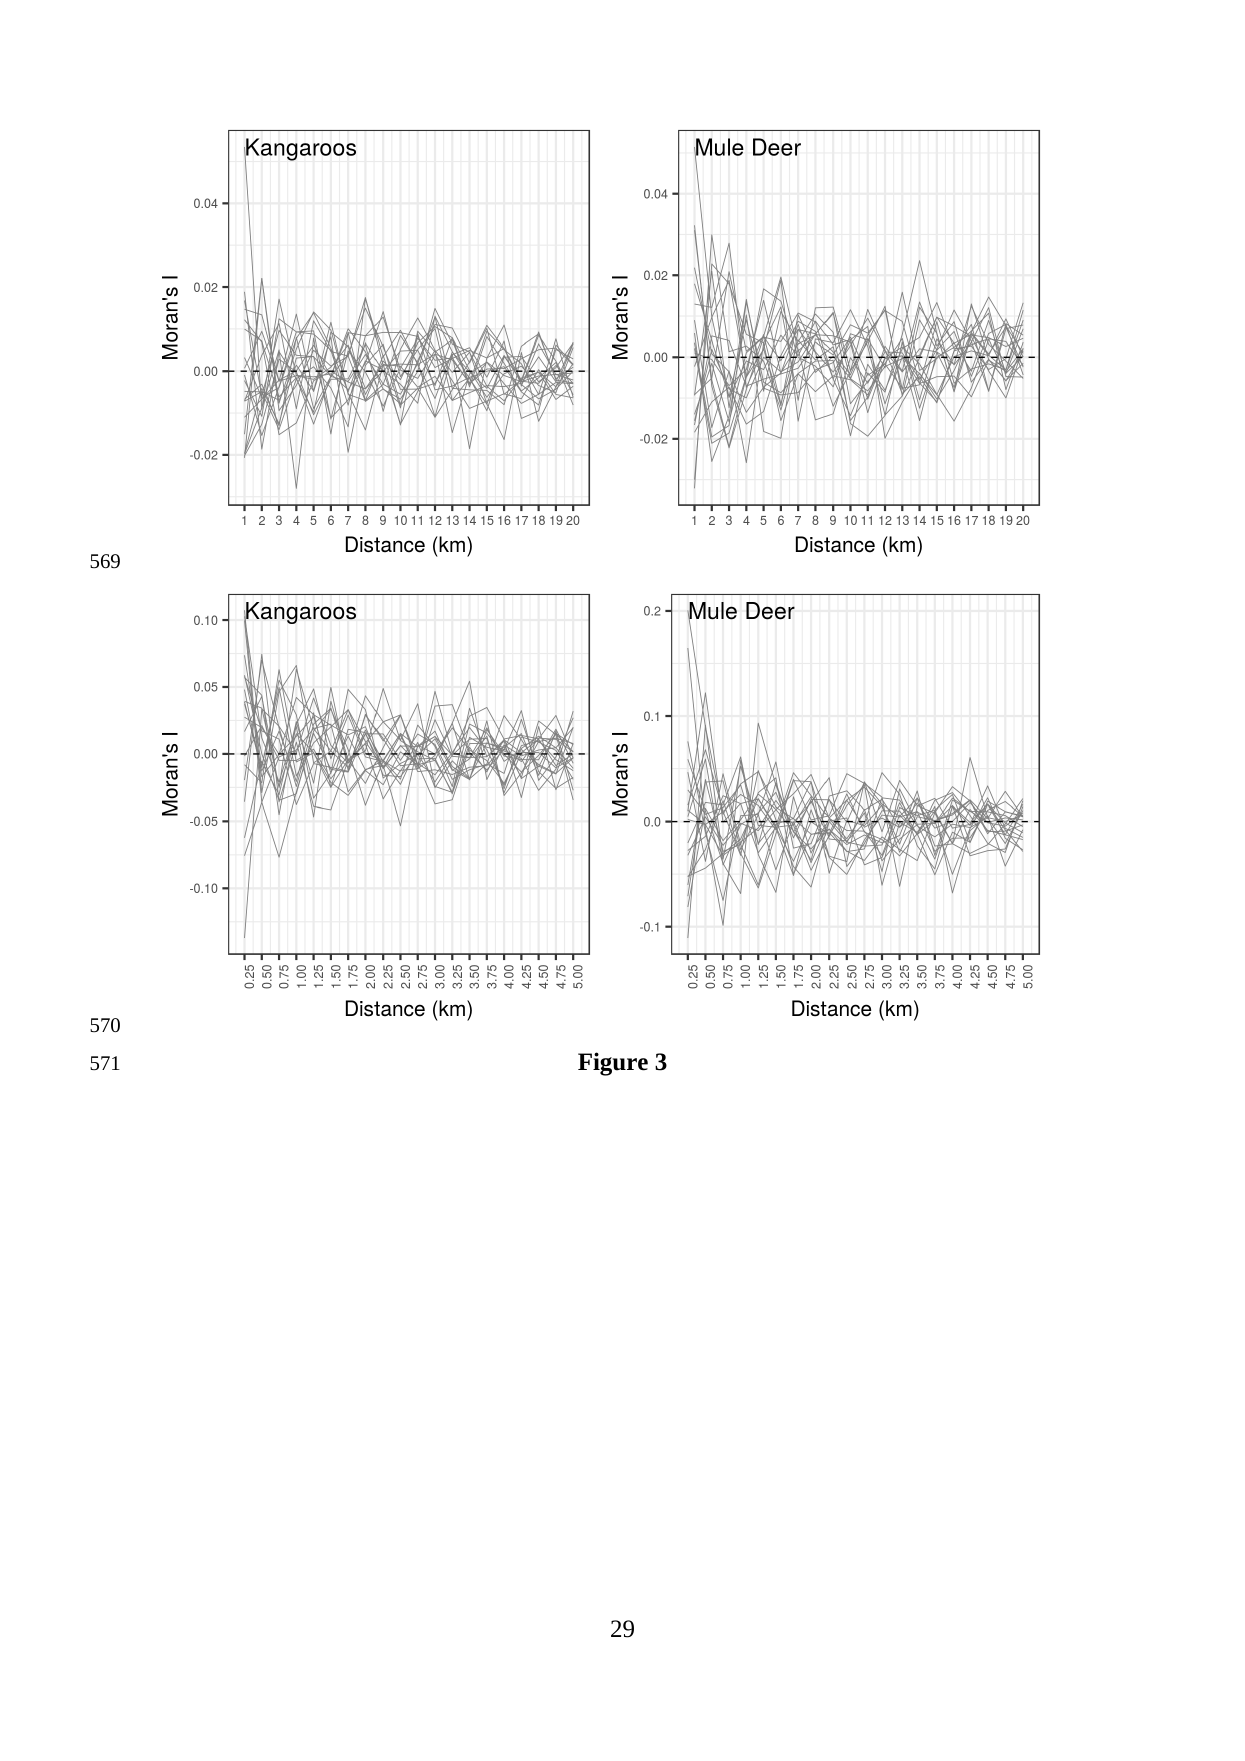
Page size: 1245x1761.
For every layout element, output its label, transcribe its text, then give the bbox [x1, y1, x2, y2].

picture [150, 118, 1050, 569]
text Figure 3 [150, 1047, 1095, 1076]
picture [150, 582, 1050, 1033]
